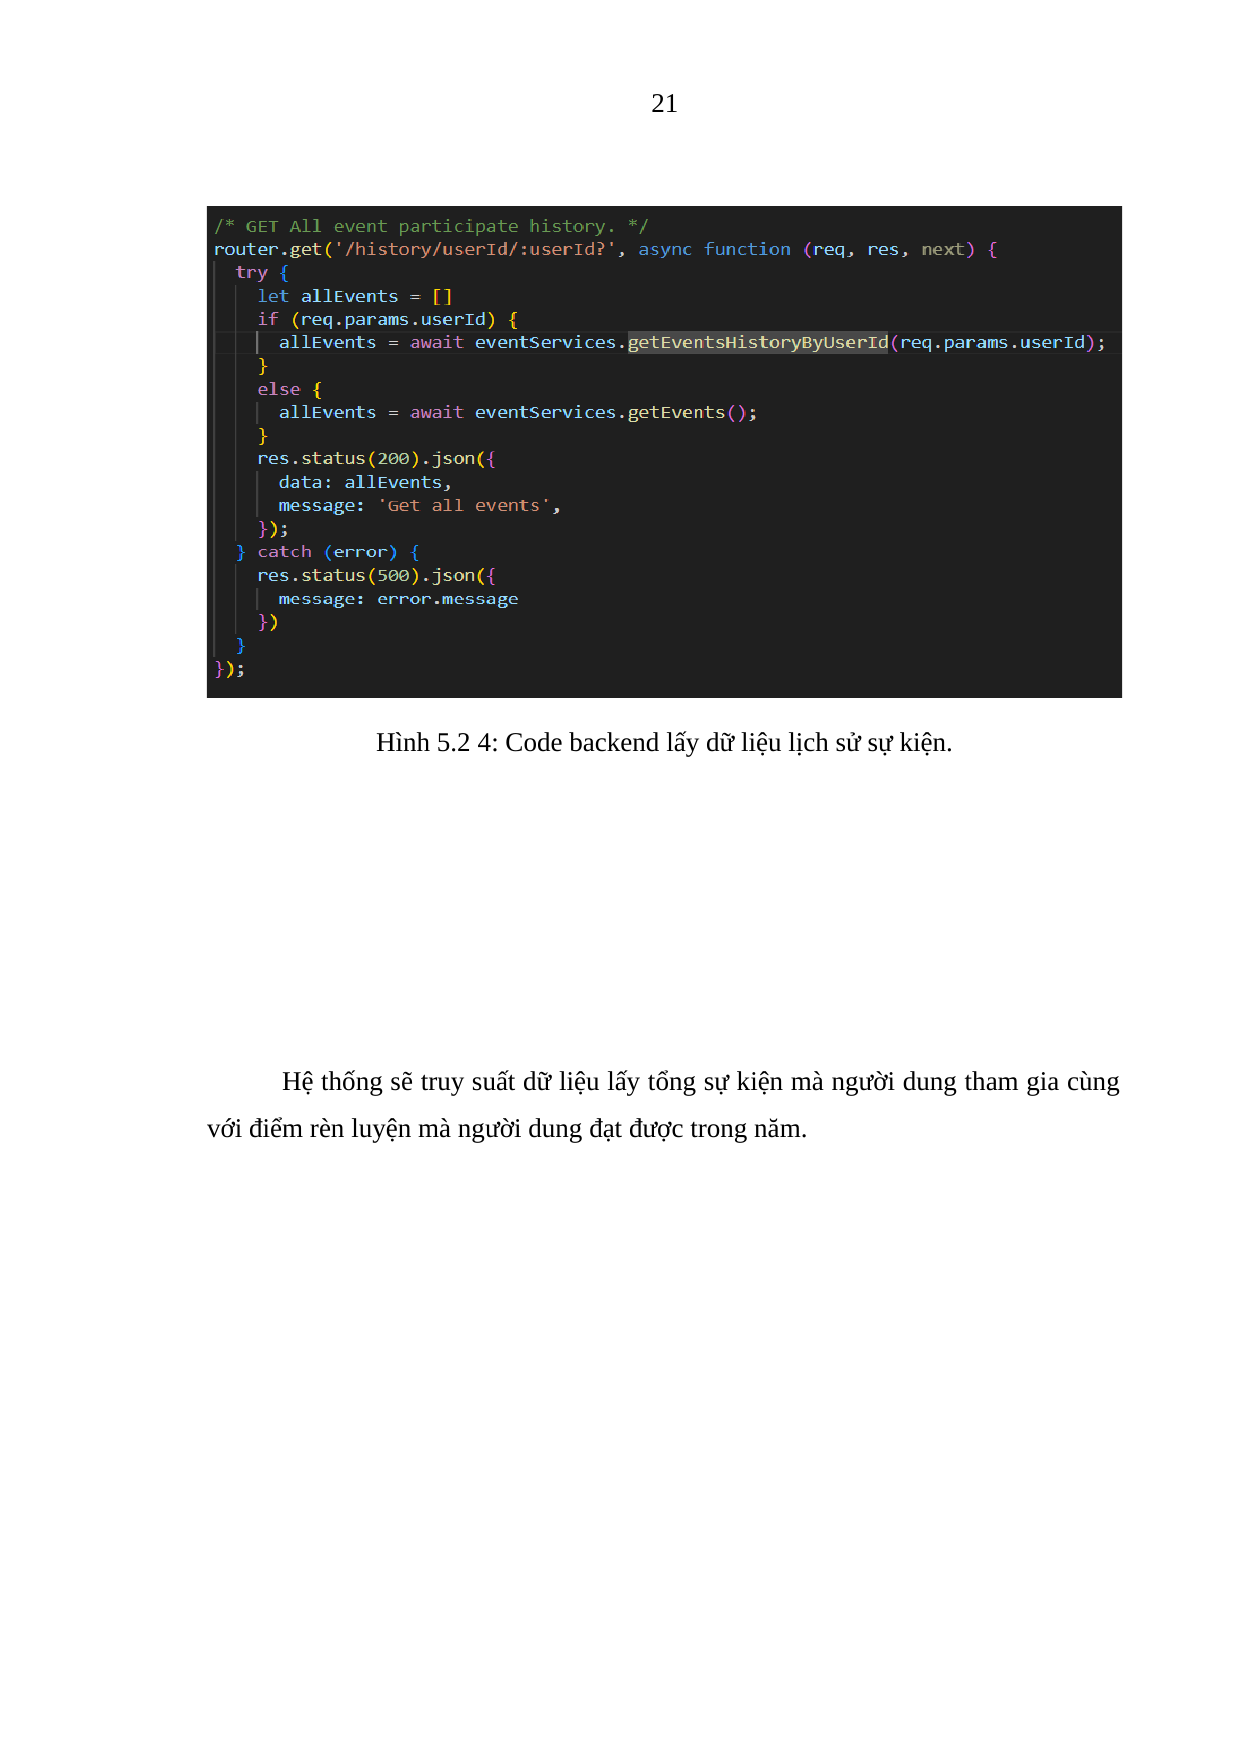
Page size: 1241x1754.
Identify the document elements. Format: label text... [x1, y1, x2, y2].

picture [206, 206, 1123, 698]
text Hình 5.2 4: Code backend lấy dữ liệu lịch sử sự kiện. [207, 726, 1122, 757]
text Hệ thống sẽ truy suất dữ liệu lấy tổng sự kiện mà người dung tham gia cùng với điểm rèn luyện mà người dung đạt được trong năm. [207, 1065, 1122, 1143]
